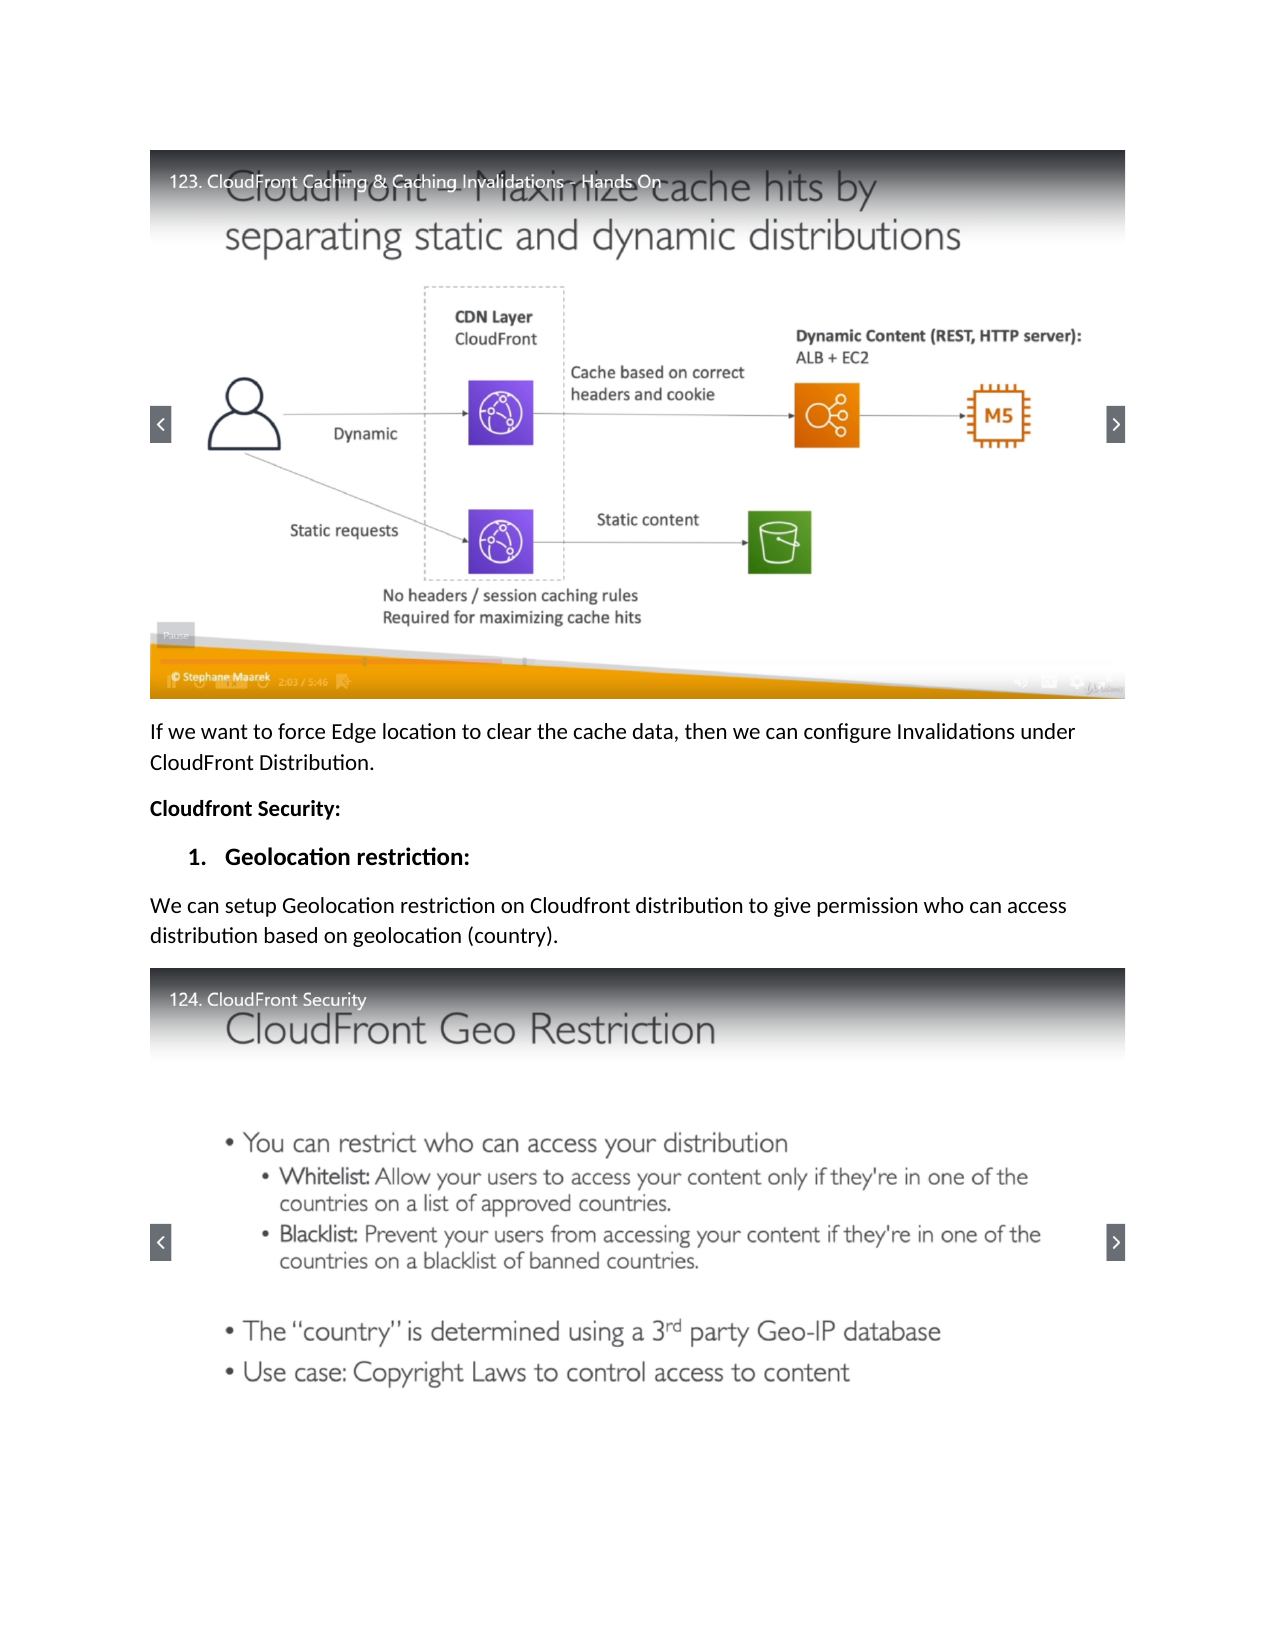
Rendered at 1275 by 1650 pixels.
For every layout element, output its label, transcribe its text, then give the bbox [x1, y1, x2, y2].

text Cloudfront Security: [150, 794, 1125, 822]
text If we want to force Edge location to clear the cache data, then we can configure Invalidations under CloudFront Distribution. [150, 717, 1125, 776]
list Geolocation restriction: [187, 841, 1125, 872]
picture [150, 968, 1125, 1415]
picture [150, 150, 1125, 699]
text We can setup Geolocation restriction on Cloudfront distribution to give permission who can access distribution based on geolocation (country). [150, 891, 1125, 949]
